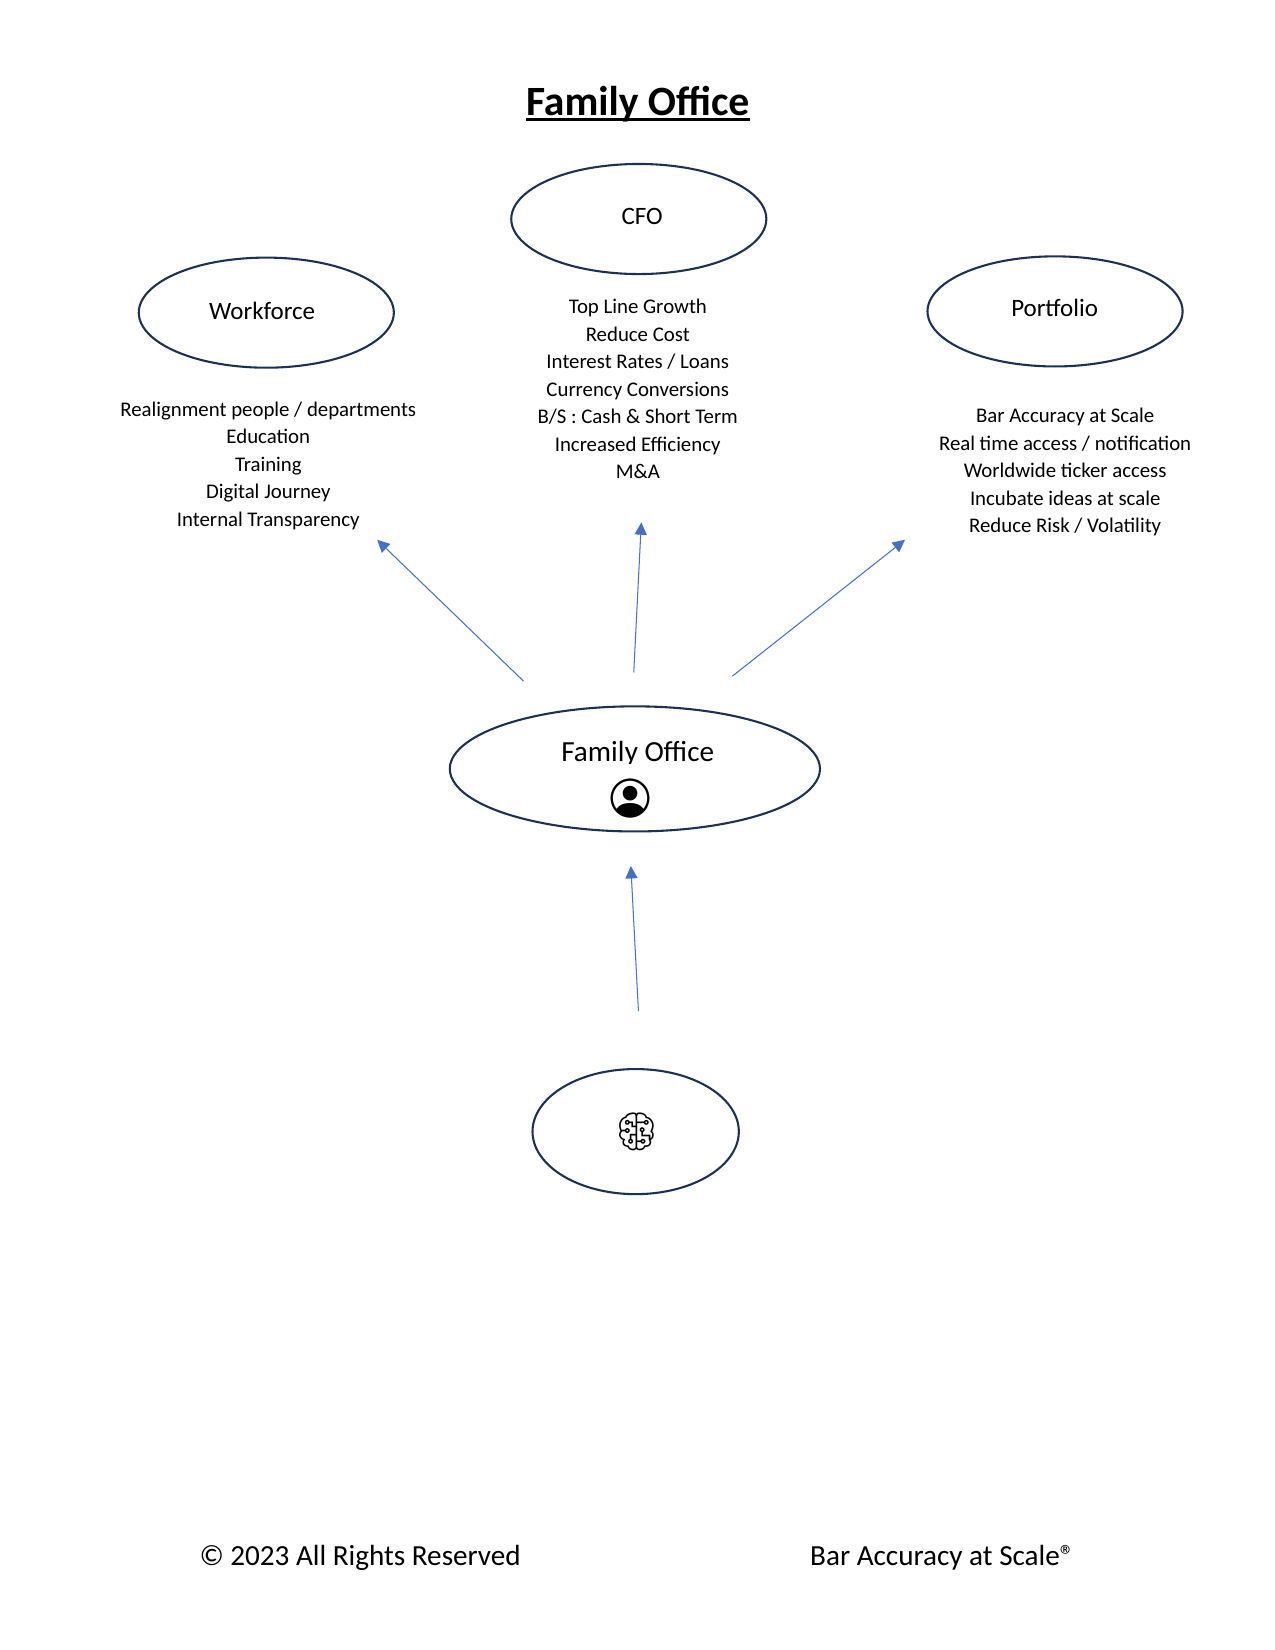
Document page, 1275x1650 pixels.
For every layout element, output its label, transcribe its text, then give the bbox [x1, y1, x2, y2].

text Family Office [75, 75, 1200, 126]
picture [616, 1111, 657, 1152]
picture [606, 775, 654, 821]
